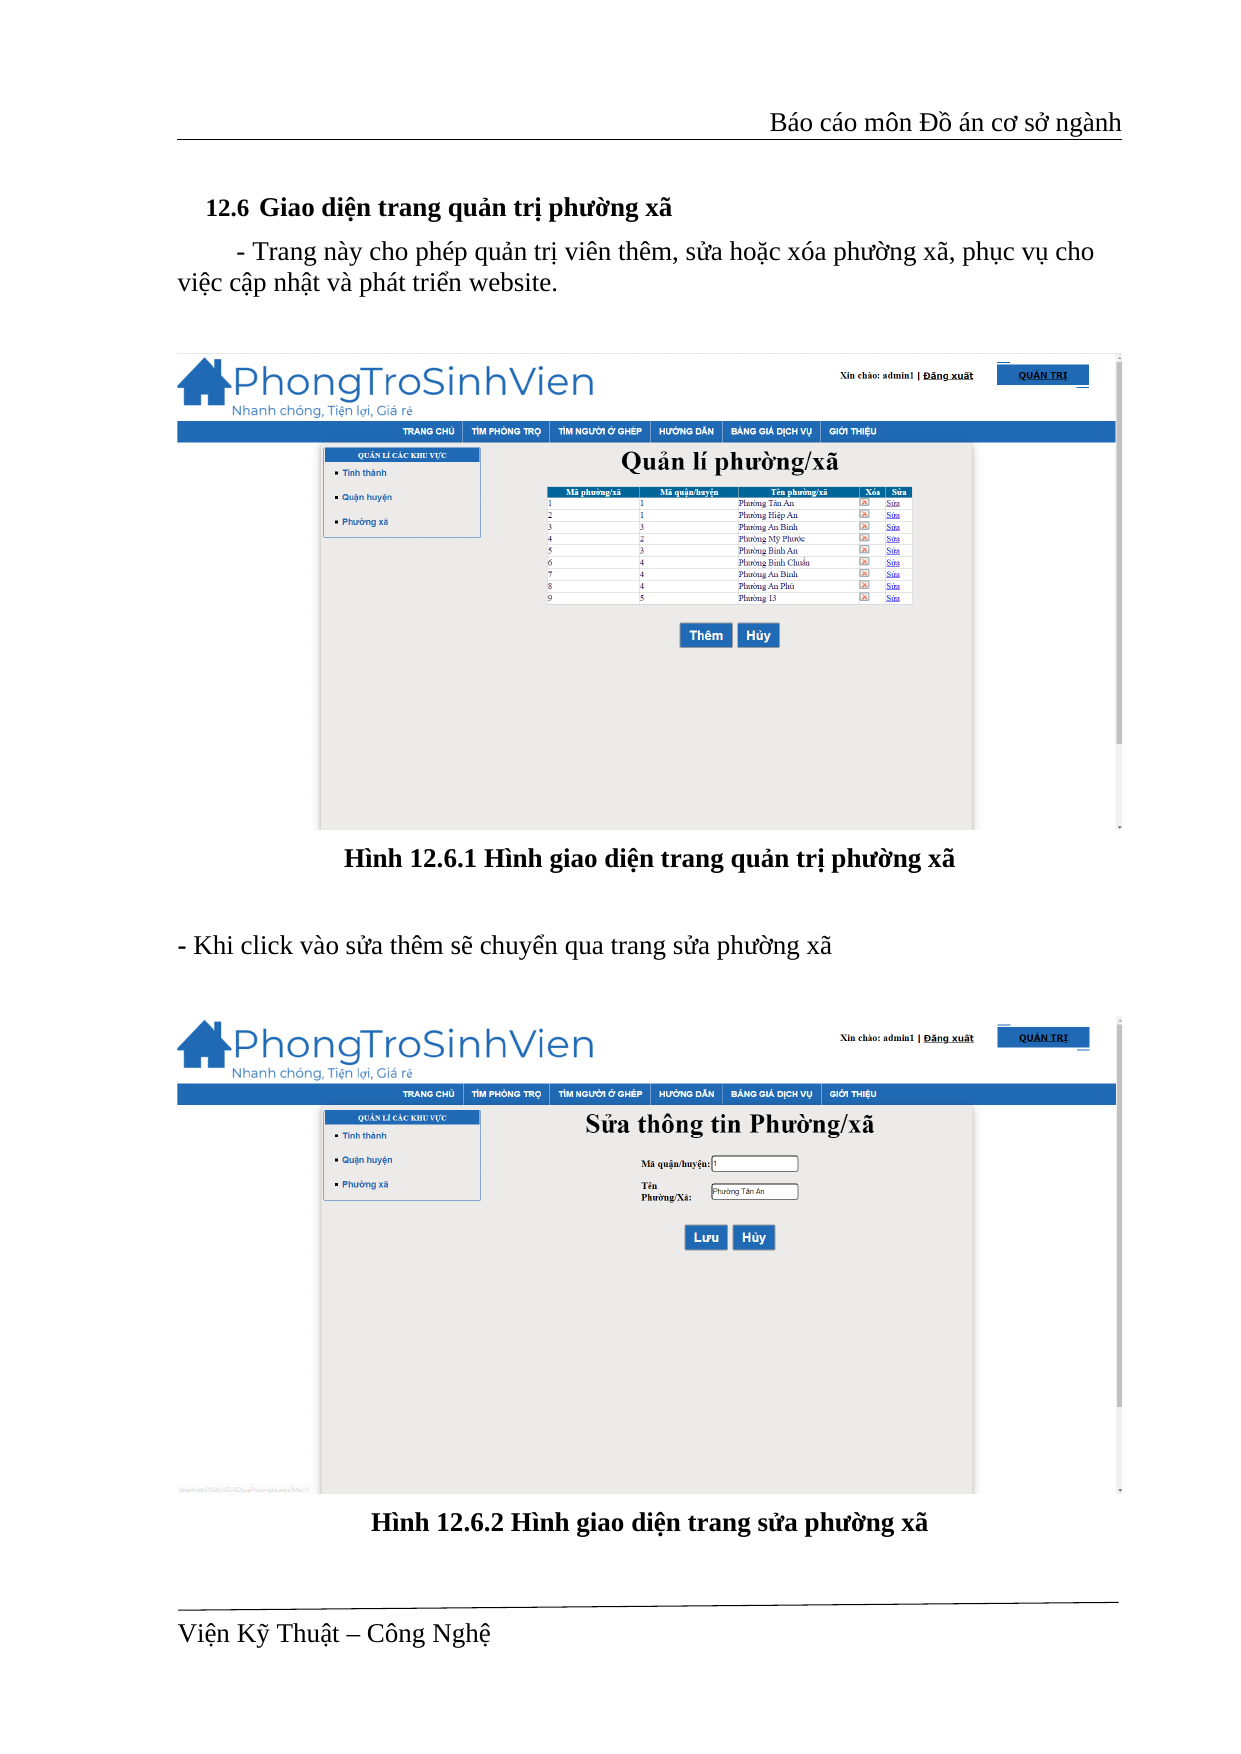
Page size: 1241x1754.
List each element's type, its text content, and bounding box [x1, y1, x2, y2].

text Hình 12.6.1 Hình giao diện trang quản trị phường xã [177, 842, 1122, 873]
list Giao diện trang quản trị phường xã [205, 191, 1122, 222]
picture [177, 1016, 1123, 1494]
text - Trang này cho phép quản trị viên thêm, sửa hoặc xóa phường xã, phục vụ cho việc cập nhật và phát triển website. [177, 235, 1122, 297]
text Hình 12.6.2 Hình giao diện trang sửa phường xã [177, 1506, 1122, 1537]
text - Khi click vào sửa thêm sẽ chuyển qua trang sửa phường xã [177, 929, 1122, 960]
picture [177, 353, 1123, 830]
